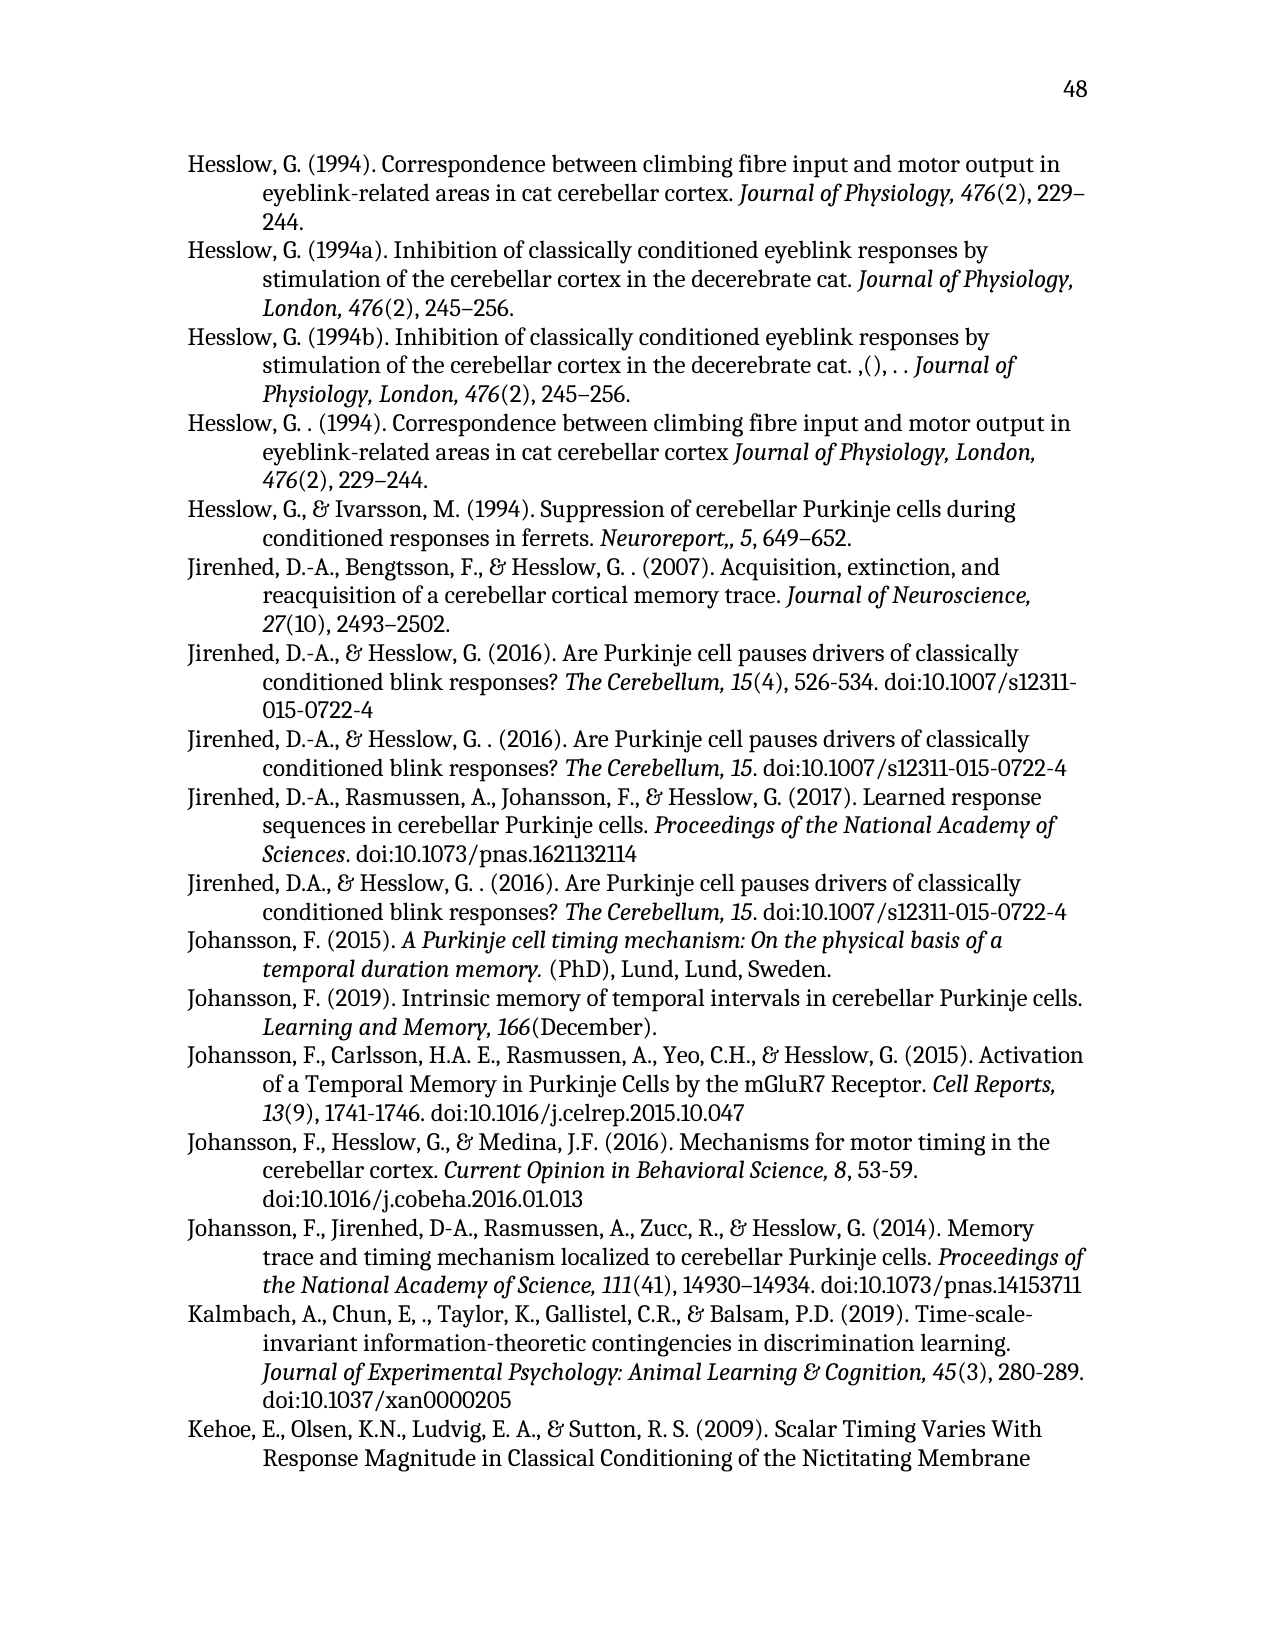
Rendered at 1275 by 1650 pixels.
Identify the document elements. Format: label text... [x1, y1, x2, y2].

text Jirenhed, D.-A., Rasmussen, A., Johansson, F., & Hesslow, G. (2017). Learned response sequences in cerebellar Purkinje cells. Proceedings of the National Academy of Sciences. doi:10.1073/pnas.1621132114 [187, 782, 1087, 869]
text Johansson, F. (2019). Intrinsic memory of temporal intervals in cerebellar Purkinje cells. Learning and Memory, 166(December). [187, 984, 1087, 1041]
text Johansson, F., Jirenhed, D-A., Rasmussen, A., Zucc, R., & Hesslow, G. (2014). Memory trace and timing mechanism localized to cerebellar Purkinje cells. Proceedings of the National Academy of Science, 111(41), 14930–14934. doi:10.1073/pnas.14153711 [187, 1214, 1087, 1300]
text Kalmbach, A., Chun, E, ., Taylor, K., Gallistel, C.R., & Balsam, P.D. (2019). Time-scale-invariant information-theoretic contingencies in discrimination learning. Journal of Experimental Psychology: Animal Learning & Cognition, 45(3), 280-289. doi:10.1037/xan0000205 [187, 1300, 1087, 1415]
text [187, 1415, 1087, 1472]
text Jirenhed, D.A., & Hesslow, G. . (2016). Are Purkinje cell pauses drivers of classically conditioned blink responses? The Cerebellum, 15. doi:10.1007/s12311-015-0722-4 [187, 869, 1087, 926]
text Jirenhed, D.-A., & Hesslow, G. (2016). Are Purkinje cell pauses drivers of classically conditioned blink responses? The Cerebellum, 15(4), 526-534. doi:10.1007/s12311-015-0722-4 [187, 639, 1087, 725]
text Johansson, F., Hesslow, G., & Medina, J.F. (2016). Mechanisms for motor timing in the cerebellar cortex. Current Opinion in Behavioral Science, 8, 53-59. doi:10.1016/j.cobeha.2016.01.013 [187, 1127, 1087, 1214]
text Johansson, F., Carlsson, H.A. E., Rasmussen, A., Yeo, C.H., & Hesslow, G. (2015). Activation of a Temporal Memory in Purkinje Cells by the mGluR7 Receptor. Cell Reports, 13(9), 1741-1746. doi:10.1016/j.celrep.2015.10.047 [187, 1041, 1087, 1127]
text Hesslow, G. (1994b). Inhibition of classically conditioned eyeblink responses by stimulation of the cerebellar cortex in the decerebrate cat. ,(), . . Journal of Physiology, London, 476(2), 245–256. [187, 322, 1087, 409]
text Hesslow, G., & Ivarsson, M. (1994). Suppression of cerebellar Purkinje cells during conditioned responses in ferrets. Neuroreport,, 5, 649–652. [187, 495, 1087, 552]
text Hesslow, G. (1994a). Inhibition of classically conditioned eyeblink responses by stimulation of the cerebellar cortex in the decerebrate cat. Journal of Physiology, London, 476(2), 245–256. [187, 236, 1087, 322]
text Hesslow, G. . (1994). Correspondence between climbing fibre input and motor output in eyeblink-related areas in cat cerebellar cortex Journal of Physiology, London, 476(2), 229–244. [187, 409, 1087, 495]
text Jirenhed, D.-A., Bengtsson, F., & Hesslow, G. . (2007). Acquisition, extinction, and reacquisition of a cerebellar cortical memory trace. Journal of Neuroscience, 27(10), 2493–2502. [187, 552, 1087, 639]
text Johansson, F. (2015). A Purkinje cell timing mechanism: On the physical basis of a temporal duration memory. (PhD), Lund, Lund, Sweden. [187, 926, 1087, 984]
text Jirenhed, D.-A., & Hesslow, G. . (2016). Are Purkinje cell pauses drivers of classically conditioned blink responses? The Cerebellum, 15. doi:10.1007/s12311-015-0722-4 [187, 725, 1087, 782]
text Hesslow, G. (1994). Correspondence between climbing fibre input and motor output in eyeblink-related areas in cat cerebellar cortex. Journal of Physiology, 476(2), 229–244. [187, 150, 1087, 236]
